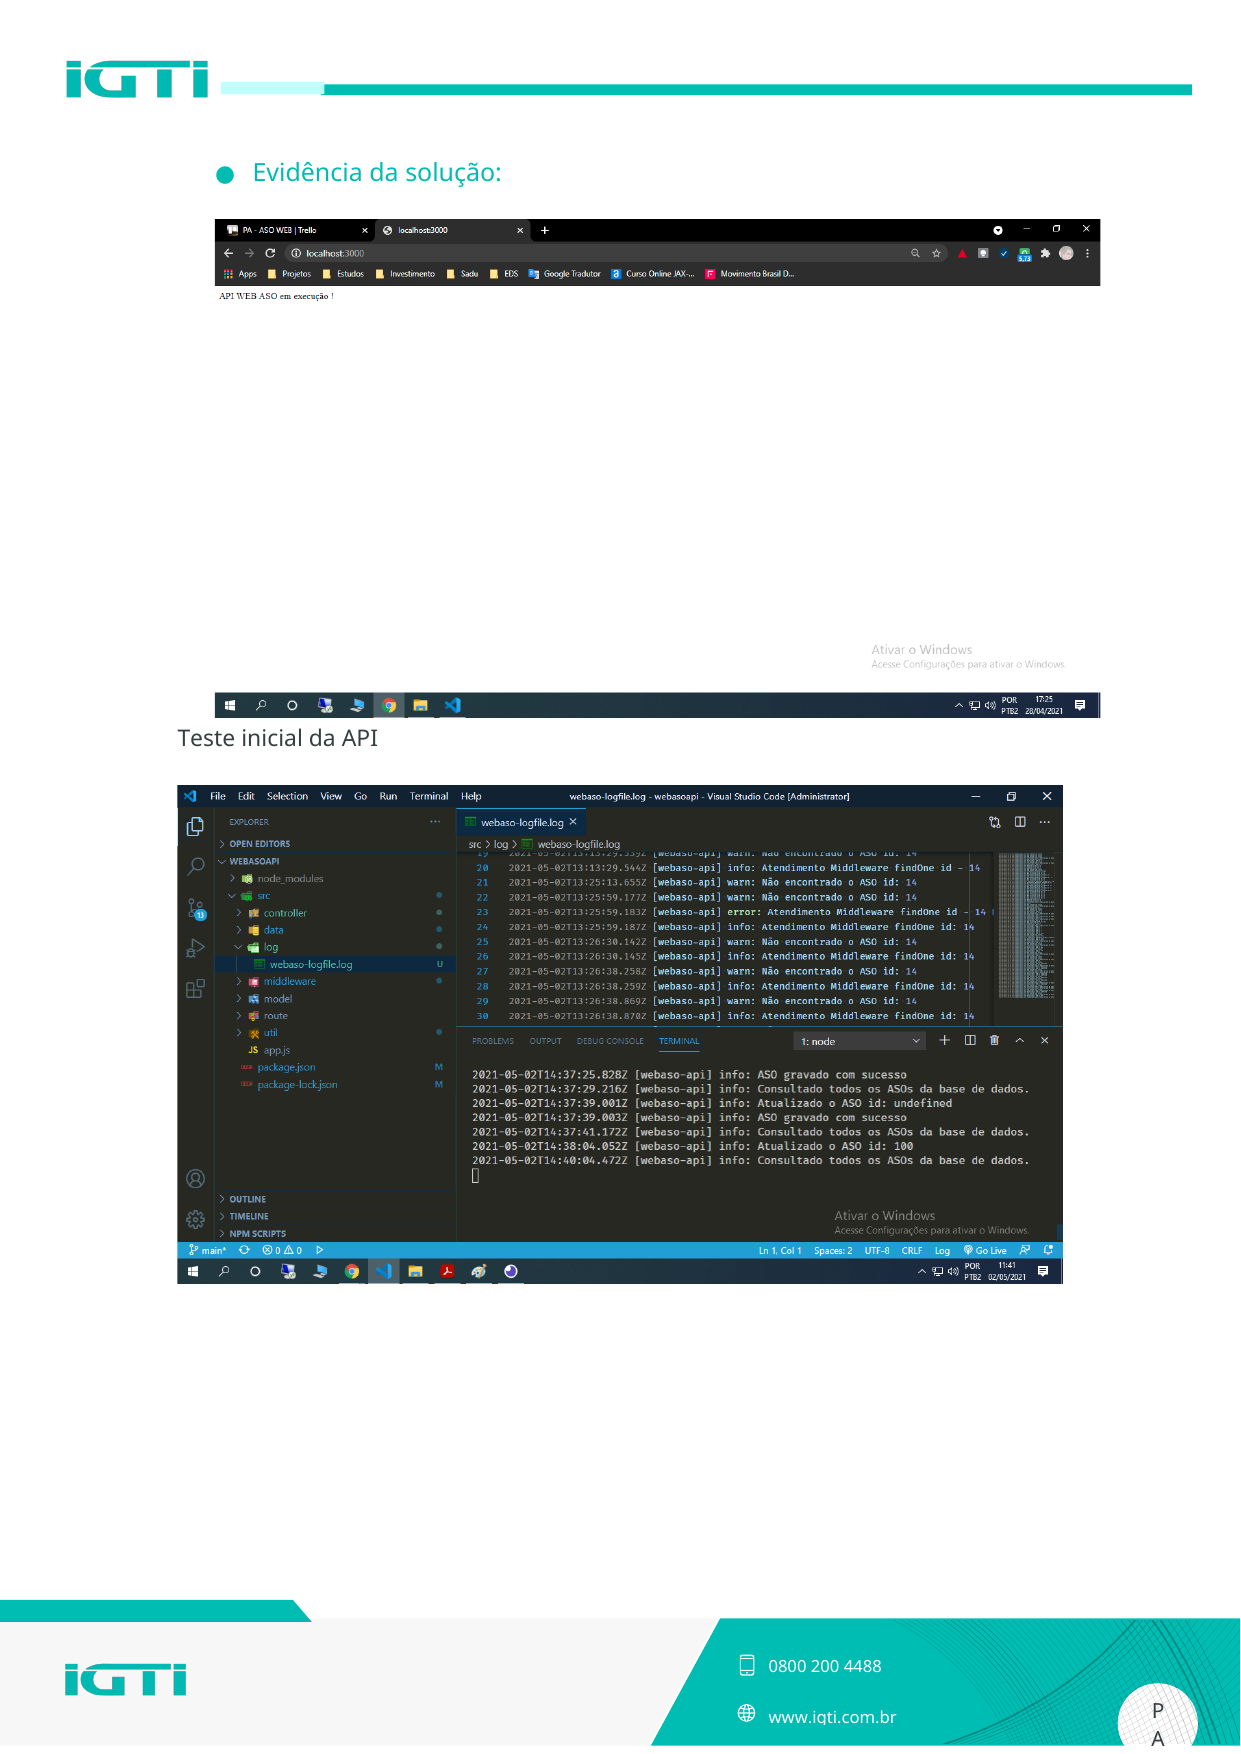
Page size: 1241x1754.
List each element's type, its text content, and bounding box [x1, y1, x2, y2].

list Evidência da solução: [215, 148, 1063, 194]
picture [58, 54, 216, 104]
picture [890, 1620, 1241, 1744]
picture [58, 1658, 193, 1701]
text Teste inicial da API [177, 722, 1063, 753]
picture [214, 219, 1101, 718]
picture [177, 785, 1063, 1284]
